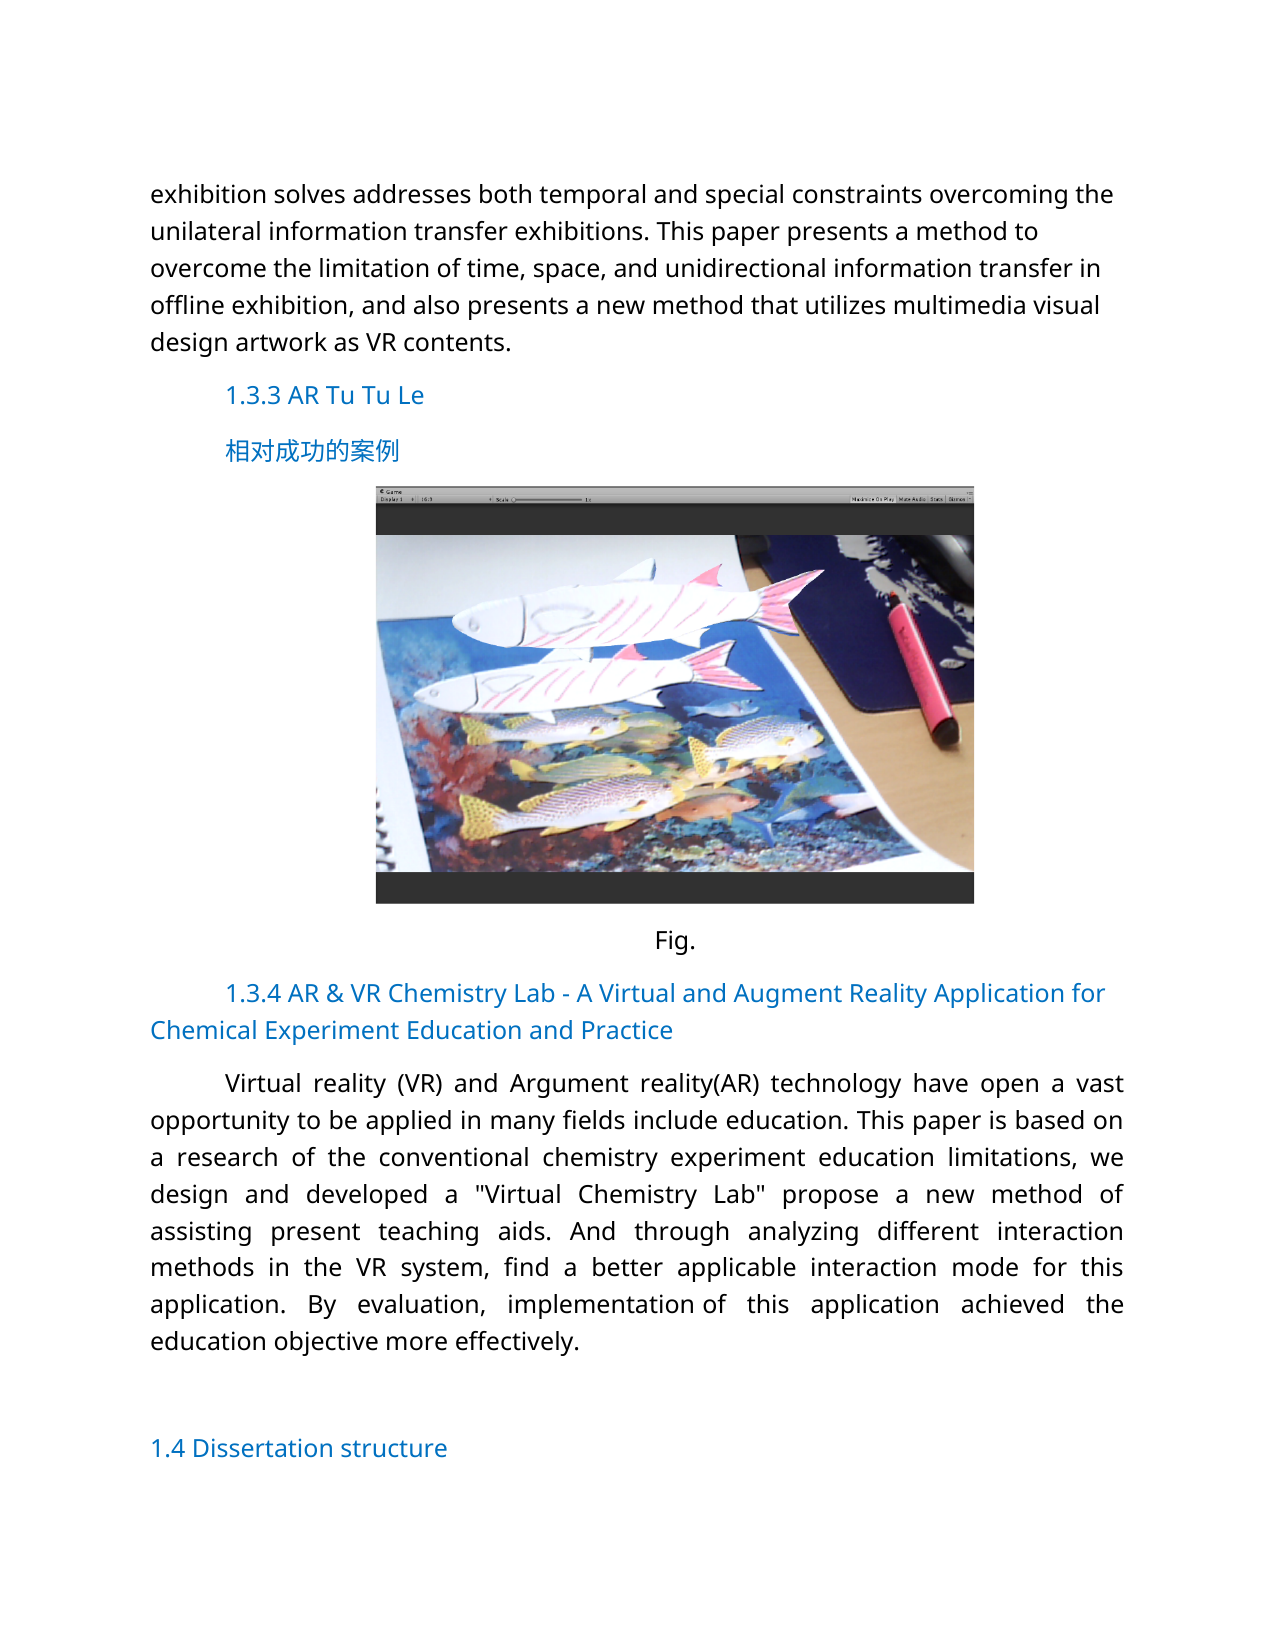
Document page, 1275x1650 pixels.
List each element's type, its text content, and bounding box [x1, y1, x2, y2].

text 相对成功的案例 [150, 431, 1125, 467]
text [150, 177, 1125, 358]
text 1.3.4 AR & VR Chemistry Lab - A Virtual and Augment Reality Application for Chemical Experiment Education and Practice [150, 976, 1125, 1047]
text 1.4 Dissertation structure [150, 1430, 1125, 1464]
text Virtual reality (VR) and Argument reality(AR) technology have open a vast opportunity to be applied in many fields include education. This paper is based on a research of the conventional chemistry experiment education limitations, we design and developed a "Virtual Chemistry Lab" propose a new method of assisting present teaching aids. And through analyzing different interaction methods in the VR system, find a better applicable interaction mode for this application. By evaluation, implementation of this application achieved the education objective more effectively. [150, 1066, 1125, 1358]
text Fig. [150, 922, 1125, 957]
text 1.3.3 AR Tu Tu Le [150, 378, 1125, 412]
picture [375, 486, 975, 904]
